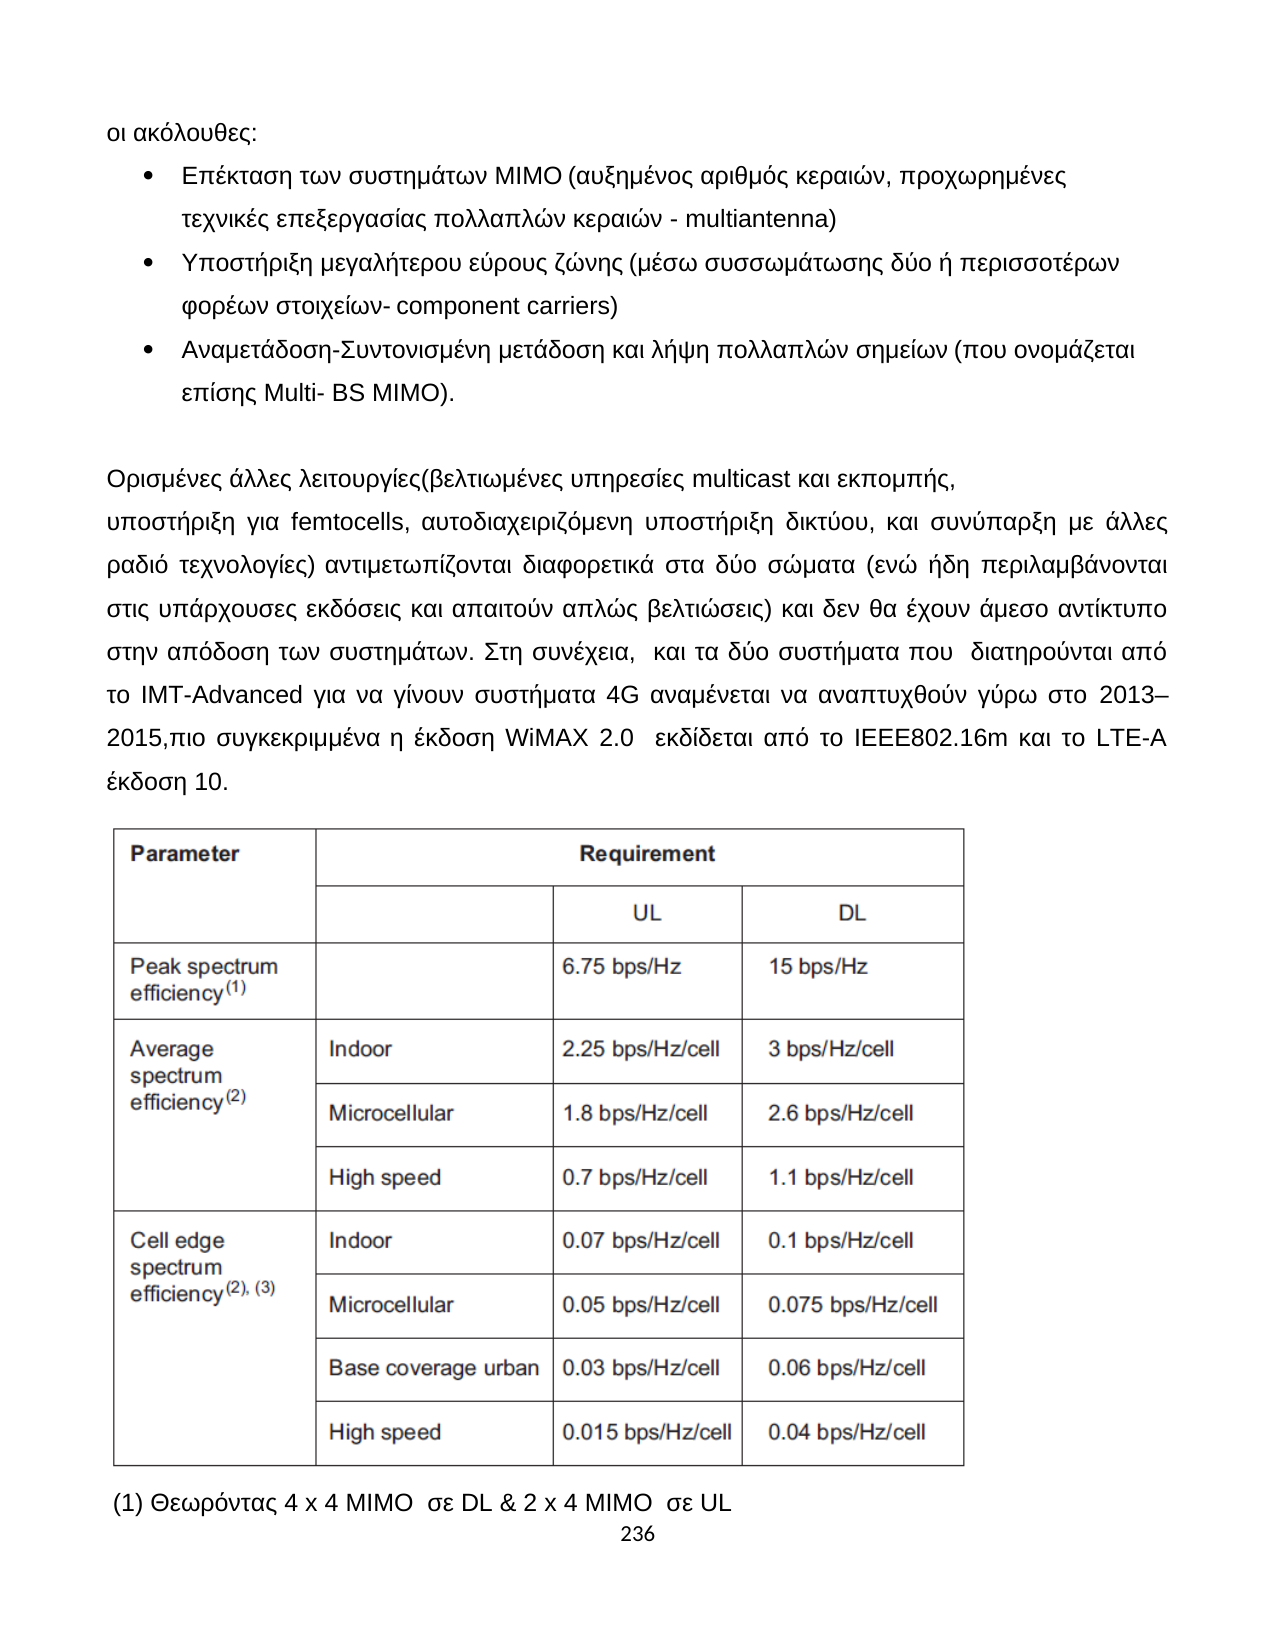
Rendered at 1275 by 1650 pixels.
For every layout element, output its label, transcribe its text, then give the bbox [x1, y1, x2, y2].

list Επέκταση των συστημάτων MIMO (αυξημένος αριθμός κεραιών, προχωρημένες τεχνικές επεξεργασίας πολλαπλών κεραιών - multiantenna) [144, 161, 1169, 233]
list Υποστήριξη μεγαλήτερου εύρους ζώνης (μέσω συσσωμάτωσης δύο ή περισσοτέρων φορέων στοιχείων- component carriers) [144, 248, 1169, 320]
list Αναμετάδοση-Συντονισμένη μετάδοση και λήψη πολλαπλών σημείων (που ονομάζεται επίσης Multi- BS MIMO). [144, 334, 1169, 407]
text υποστήριξη για femtocells, αυτοδιαχειριζόμενη υποστήριξη δικτύου, και συνύπαρξη με άλλες ραδιό τεχνολογίες) αντιμετωπίζονται διαφορετικά στα δύο σώματα (ενώ ήδη περιλαμβάνονται στις υπάρχουσες εκδόσεις και απαιτούν απλώς βελτιώσεις) και δεν θα έχουν άμεσο αντίκτυπο στην απόδοση των συστημάτων. Στη συνέχεια, και τα δύο συστήματα που διατηρούνται από το IMT-Advanced για να γίνουν συστήματα 4G αναμένεται να αναπτυχθούν γύρω στο 2013–2015,πιο συγκεκριμμένα η έκδοση WiMAX 2.0 εκδίδεται από το IEEE802.16m και το LTE-A έκδοση 10. [106, 507, 1169, 796]
text Ορισμένες άλλες λειτουργίες(βελτιωμένες υπηρεσίες multicast και εκπομπής, [106, 464, 1169, 493]
list Θεωρόντας 4 x 4 MIMO σε DL & 2 x 4 MIMO σε UL [113, 1488, 1169, 1517]
text οι ακόλουθες: [106, 118, 1169, 147]
